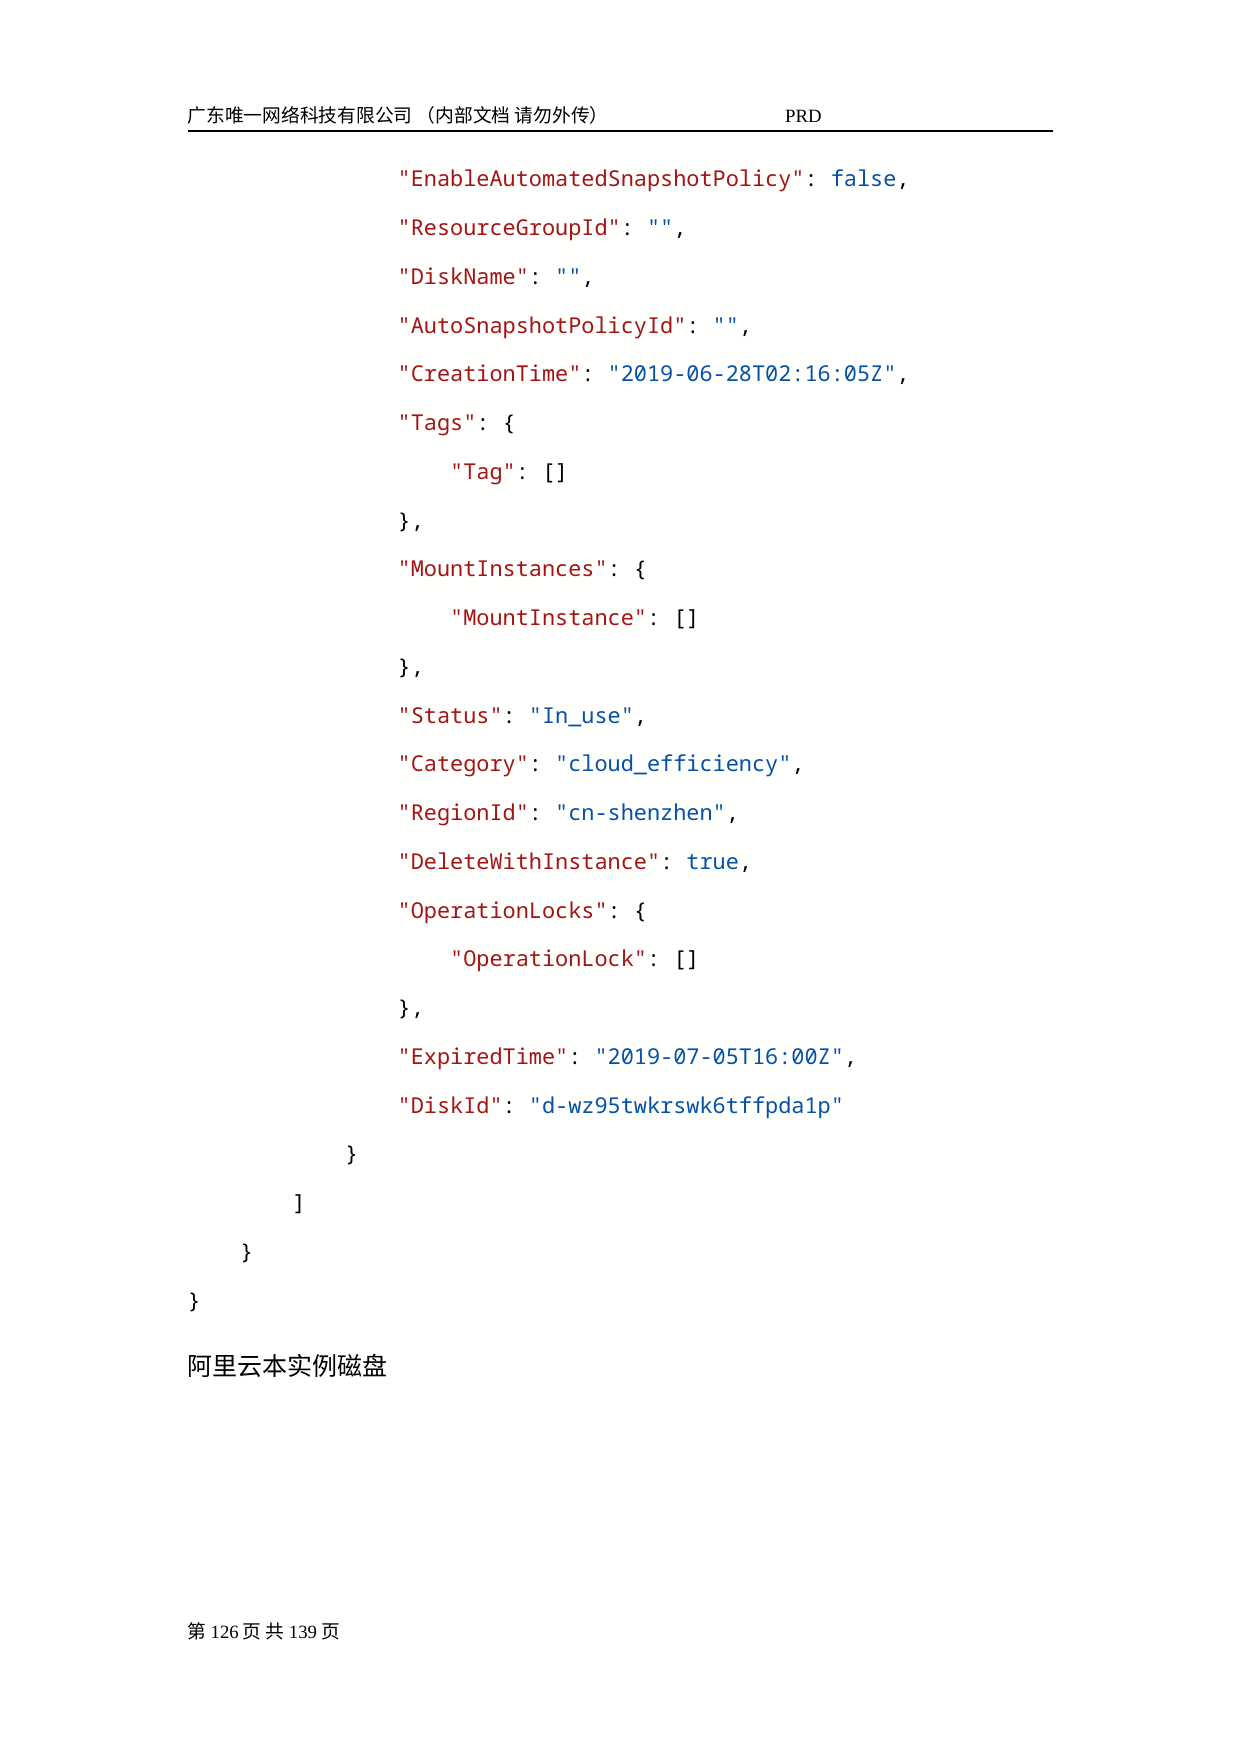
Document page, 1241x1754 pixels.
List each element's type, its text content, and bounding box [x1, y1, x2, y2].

text } [187, 1283, 1053, 1316]
text "Tags": { [187, 406, 1053, 438]
text "DeleteWithInstance": true, [187, 844, 1053, 877]
text }, [187, 503, 1053, 536]
text } [187, 1137, 1053, 1169]
text }, [187, 649, 1053, 682]
text "ResourceGroupId": "", [187, 211, 1053, 243]
text "Tag": [] [187, 454, 1053, 487]
text "OperationLocks": { [187, 893, 1053, 926]
text "Category": "cloud_efficiency", [187, 747, 1053, 779]
text "MountInstance": [] [187, 601, 1053, 633]
text "OperationLock": [] [187, 942, 1053, 974]
text "EnableAutomatedSnapshotPolicy": false, [187, 162, 1053, 194]
text "RegionId": "cn-shenzhen", [187, 796, 1053, 828]
text "Status": "In_use", [187, 698, 1053, 731]
text ] [187, 1186, 1053, 1218]
text } [187, 1234, 1053, 1267]
text "DiskId": "d-wz95twkrswk6tffpda1p" [187, 1088, 1053, 1121]
text "ExpiredTime": "2019-07-05T16:00Z", [187, 1039, 1053, 1072]
text "MountInstances": { [187, 552, 1053, 584]
text "DiskName": "", [187, 259, 1053, 292]
text "AutoSnapshotPolicyId": "", [187, 308, 1053, 341]
text 阿里云本实例磁盘 [187, 1332, 1053, 1397]
text }, [187, 991, 1053, 1023]
text "CreationTime": "2019-06-28T02:16:05Z", [187, 357, 1053, 389]
